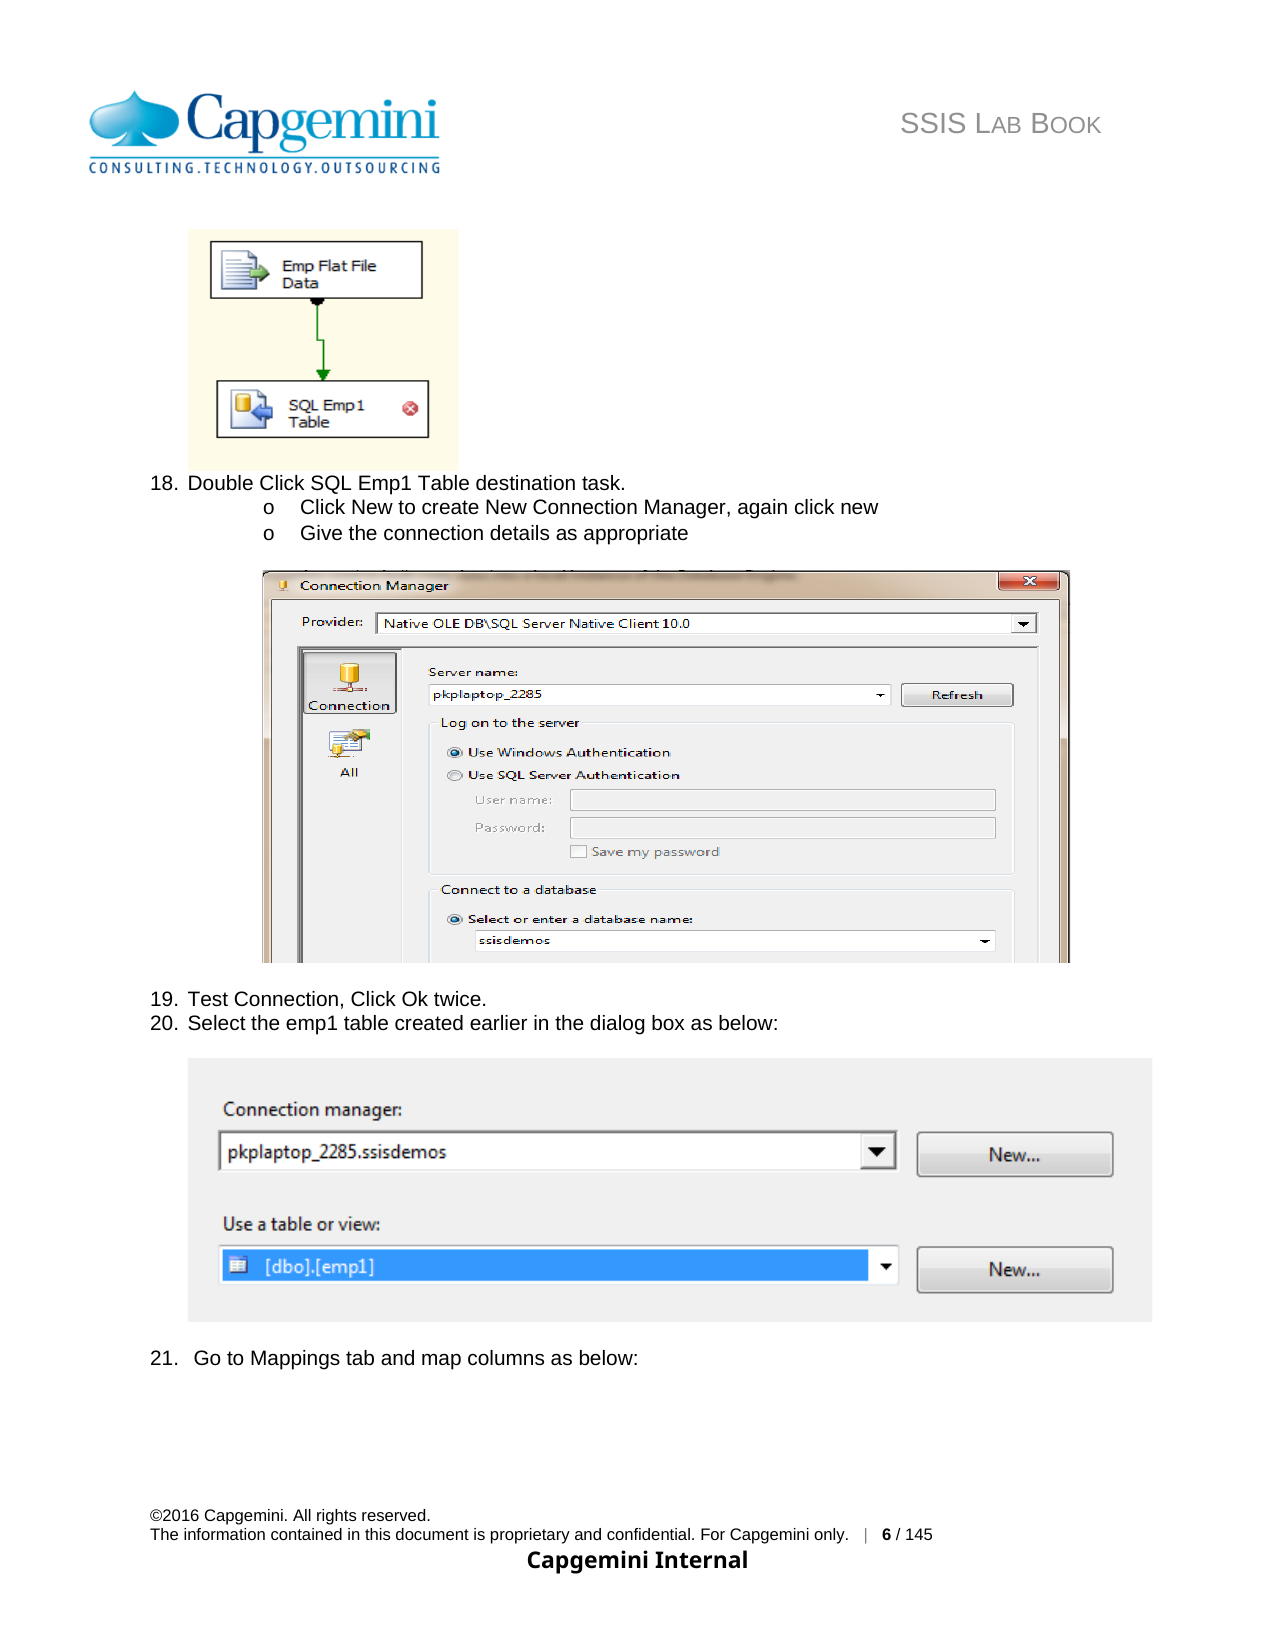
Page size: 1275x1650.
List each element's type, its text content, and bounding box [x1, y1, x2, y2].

picture [187, 229, 459, 471]
picture [87, 89, 443, 177]
list Give the connection details as appropriate [262, 521, 1125, 547]
list Go to Mappings tab and map columns as below: [150, 1346, 1125, 1369]
list Click New to create New Connection Manager, again click new [262, 495, 1125, 521]
list Test Connection, Click Ok twice. [150, 987, 1125, 1011]
picture [187, 1058, 1153, 1322]
list Select the emp1 table created earlier in the dialog box as below: [150, 1011, 1125, 1034]
picture [262, 570, 1071, 963]
list Double Click SQL Emp1 Table destination task. [150, 471, 1125, 495]
